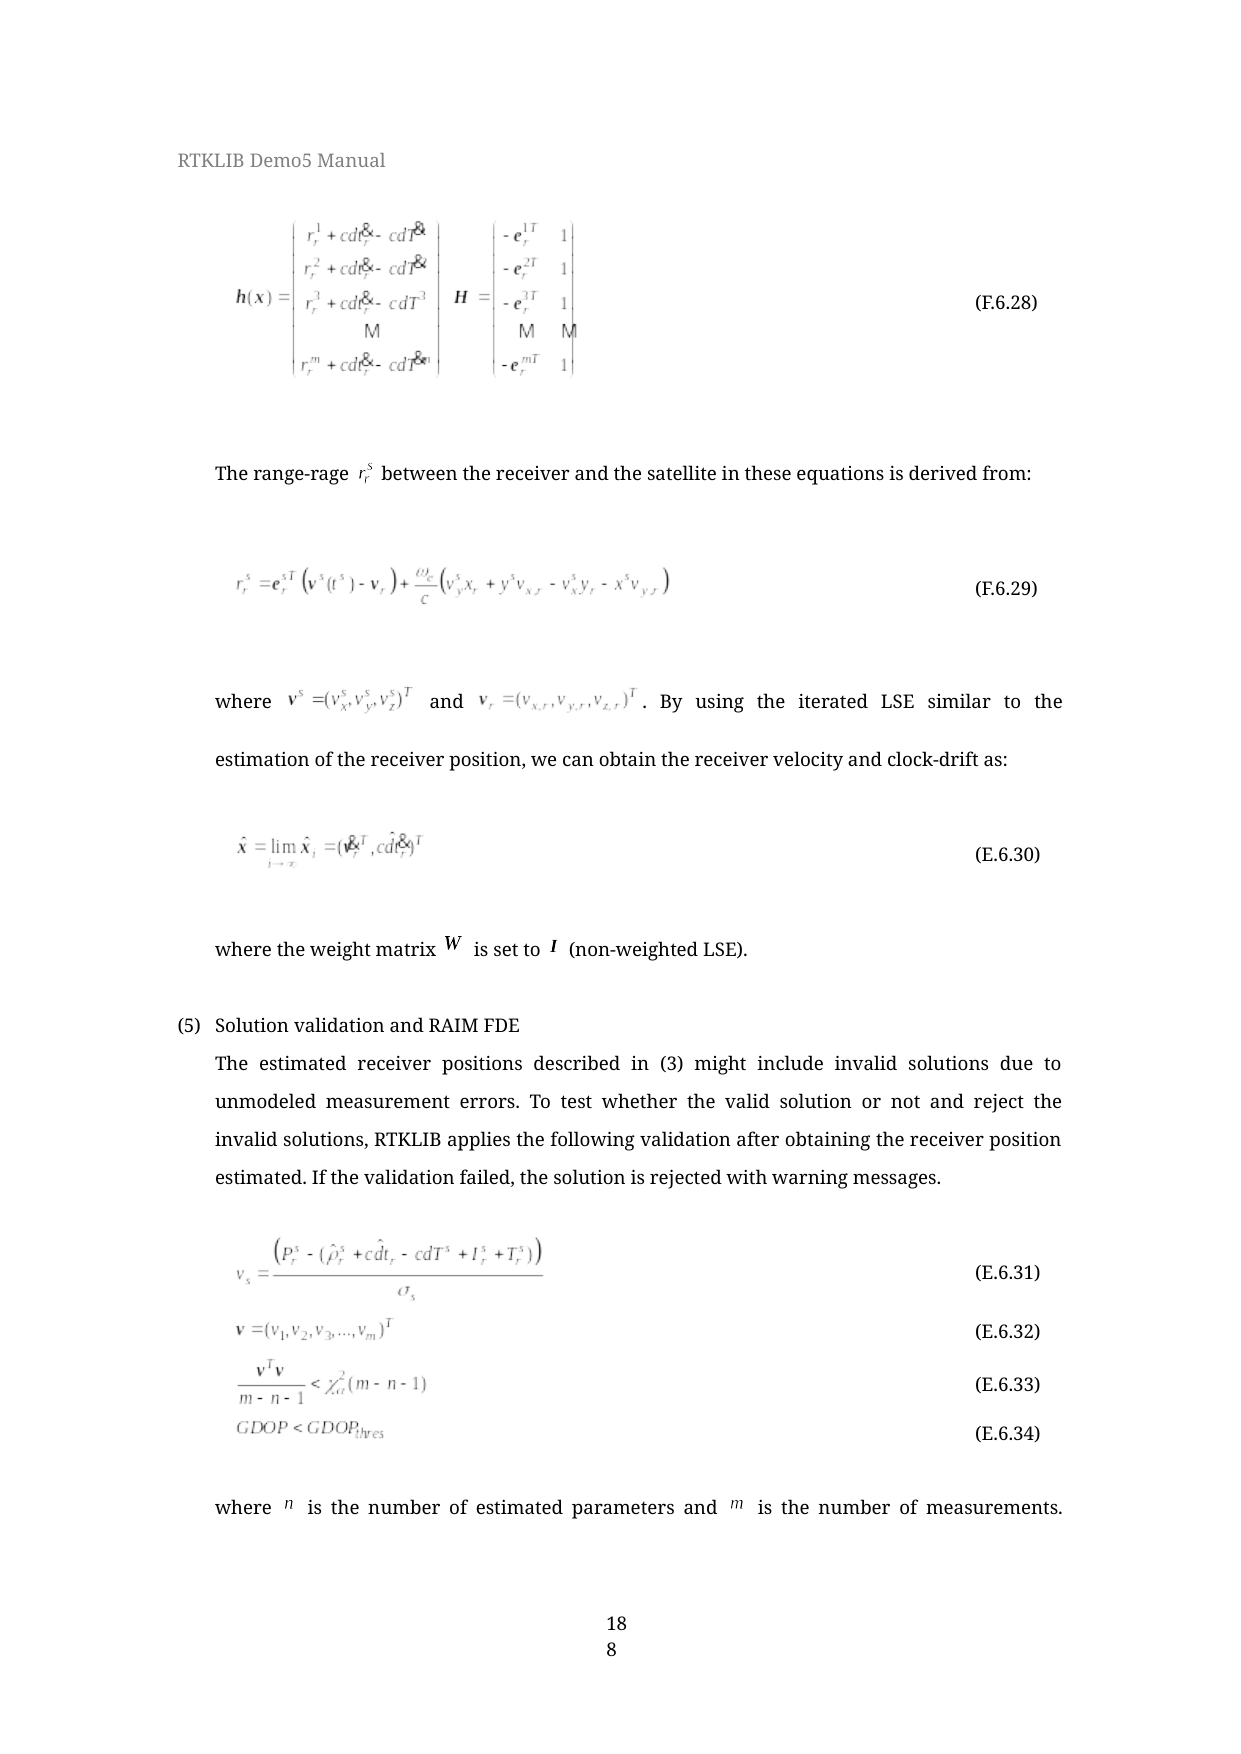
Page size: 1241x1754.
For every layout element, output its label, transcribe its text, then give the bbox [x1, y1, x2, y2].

list (F.6.28) [233, 207, 1063, 397]
list The range-rage between the receiver and the satellite in these equations is derived from: [215, 436, 1063, 512]
list Solution validation and RAIM FDE [177, 1006, 1063, 1044]
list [215, 1488, 1063, 1526]
list (E.6.30) [233, 816, 1063, 892]
list (E.6.31) [233, 1234, 1063, 1311]
list (E.6.34) [233, 1416, 1063, 1450]
list where and . By using the iterated LSE similar to the estimation of the receiver position, we can obtain the receiver velocity and clock-drift as: [215, 664, 1063, 778]
list The estimated receiver positions described in (3) might include invalid solutions due to unmodeled measurement errors. To test whether the valid solution or not and reject the invalid solutions, RTKLIB applies the following validation after obtaining the receiver position estimated. If the validation failed, the solution is rejected with warning messages. [215, 1044, 1063, 1196]
list (E.6.33) [233, 1352, 1063, 1416]
list where the weight matrix is set to (non-weighted LSE). [215, 930, 1063, 968]
list (F.6.29) [233, 549, 1063, 626]
list (E.6.32) [233, 1311, 1063, 1352]
